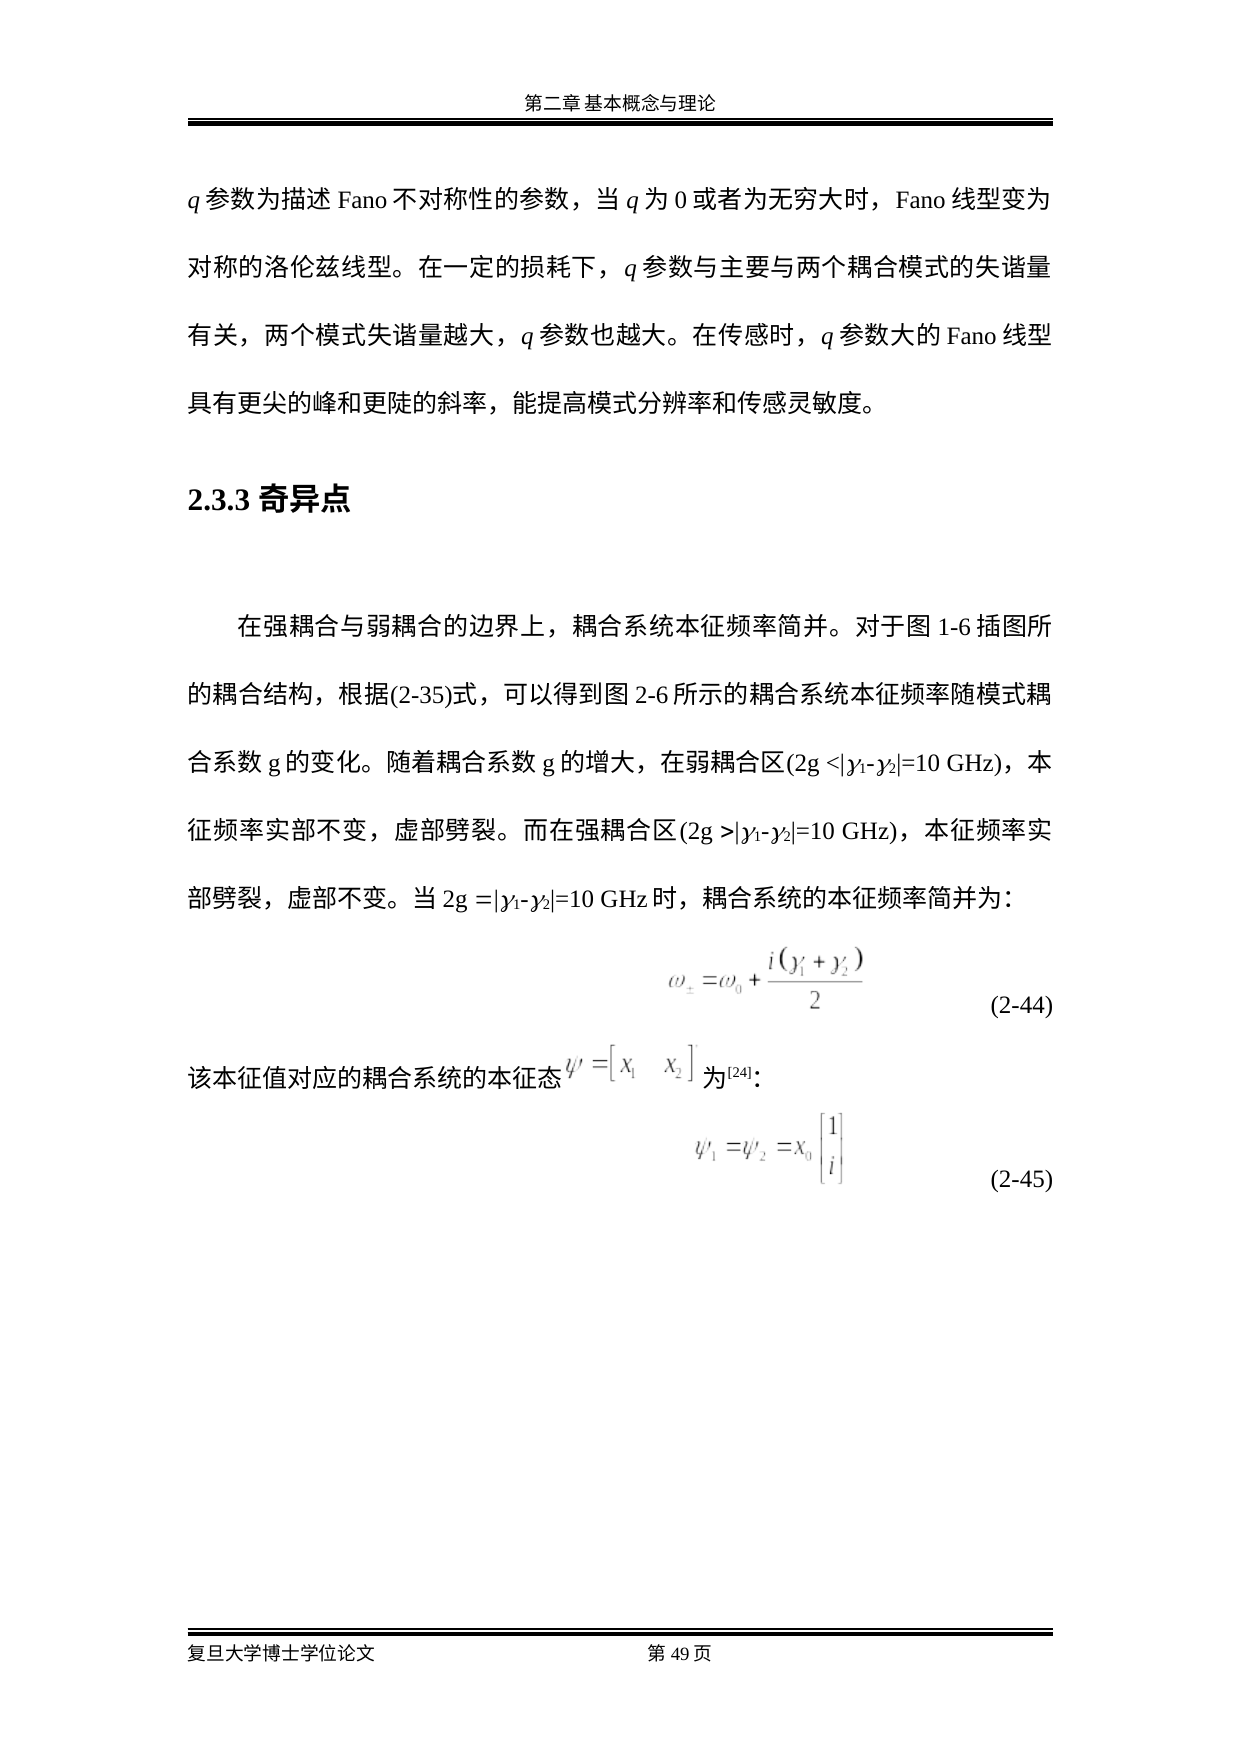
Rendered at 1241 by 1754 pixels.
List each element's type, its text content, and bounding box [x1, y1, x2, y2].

subtitle 2.3.3 奇异点 [187, 463, 1053, 531]
text q参数为描述Fano不对称性的参数，当q为0或者为无穷大时，Fano线型变为对称的洛伦兹线型。在一定的损耗下，q参数与主要与两个耦合模式的失谐量有关，两个模式失谐量越大，q参数也越大。在传感时，q参数大的Fano线型具有更尖的峰和更陡的斜率，能提高模式分辨率和传感灵敏度。 [187, 164, 1053, 436]
text 该本征值对应的耦合系统的本征态为[24]： [187, 1032, 1053, 1100]
text (2-44) [187, 930, 1053, 1032]
text (2-45) [187, 1100, 1053, 1202]
text 在强耦合与弱耦合的边界上，耦合系统本征频率简并。对于图1-6插图所的耦合结构，根据(2-35)式，可以得到图2-6所示的耦合系统本征频率随模式耦合系数g的变化。随着耦合系数g的增大，在弱耦合区(2g <|1-2|=10 GHz)，本征频率实部不变，虚部劈裂。而在强耦合区(2g |1-2|=10 GHz)，本征频率实部劈裂，虚部不变。当2g |1-2|=10 GHz时，耦合系统的本征频率简并为： [187, 591, 1053, 930]
